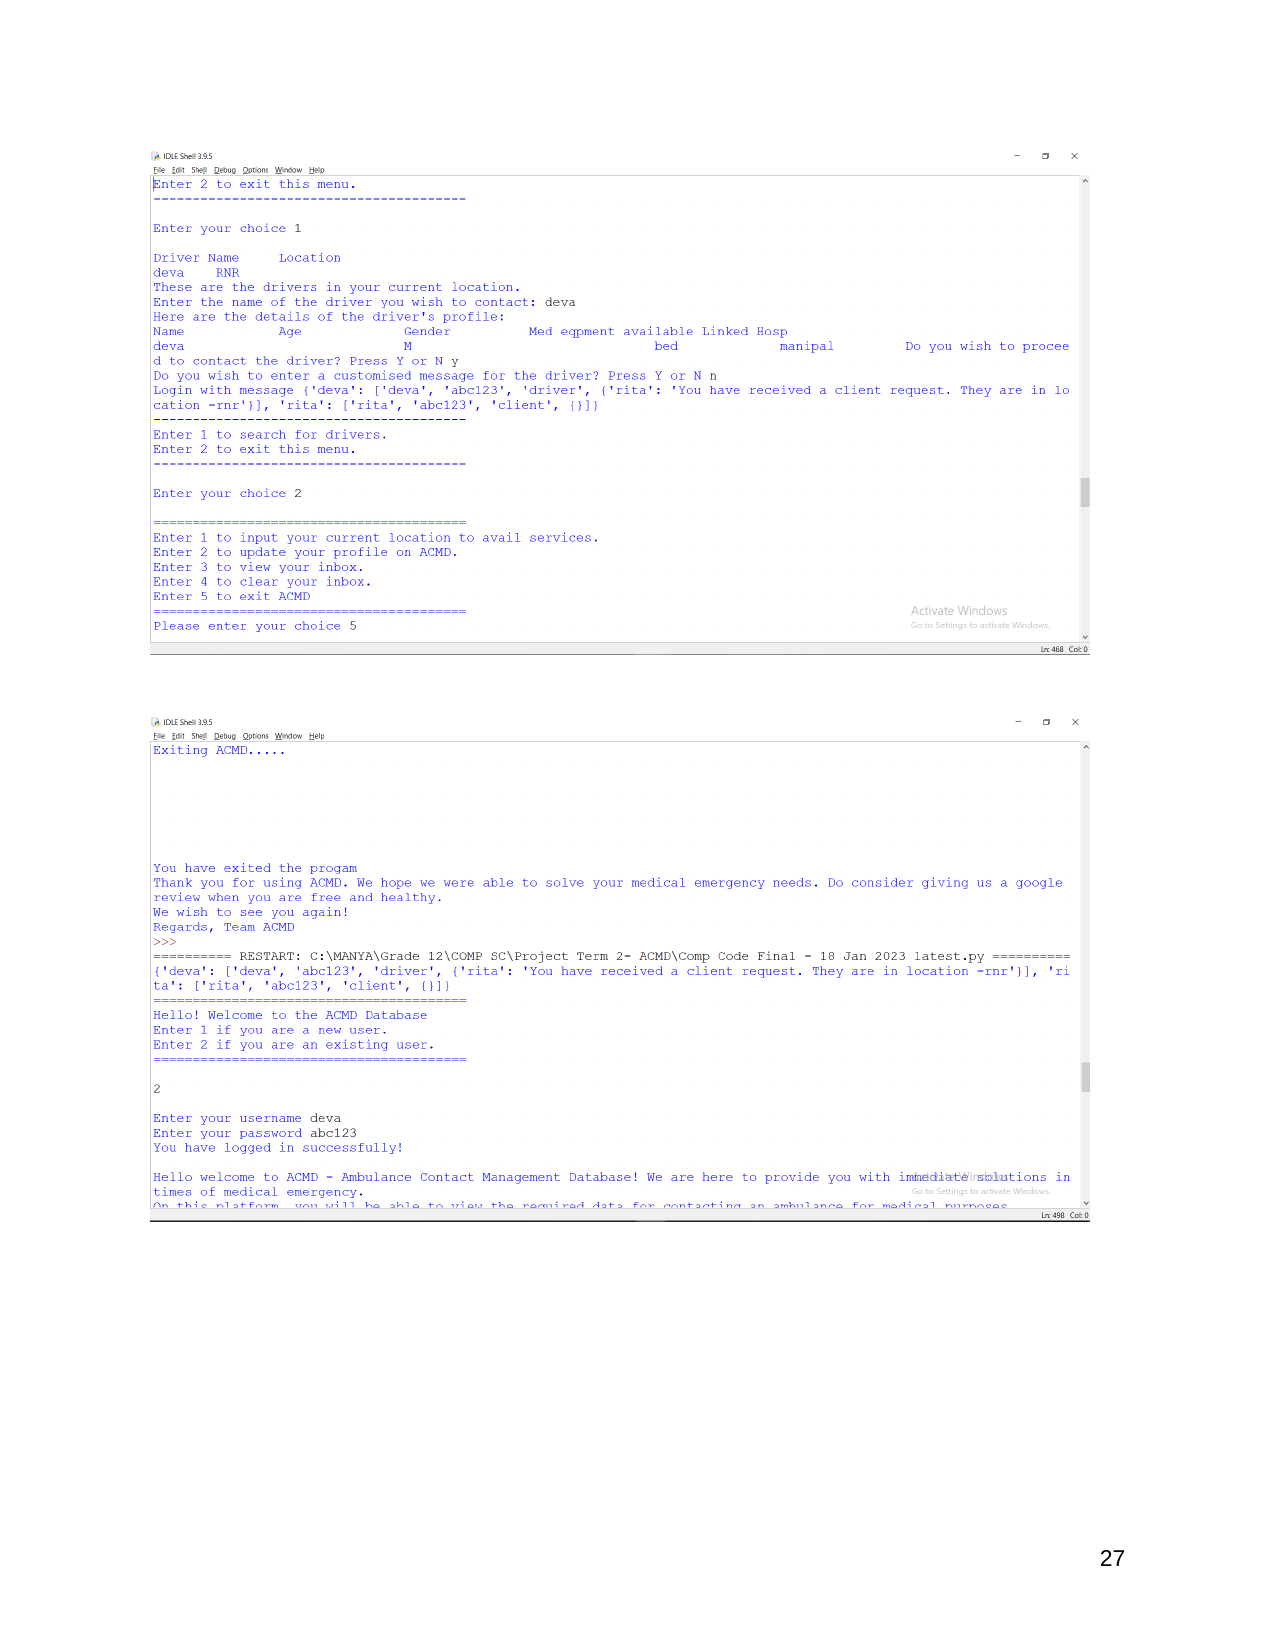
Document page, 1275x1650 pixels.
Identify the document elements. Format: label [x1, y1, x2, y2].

picture [150, 715, 1091, 1222]
picture [150, 150, 1090, 655]
